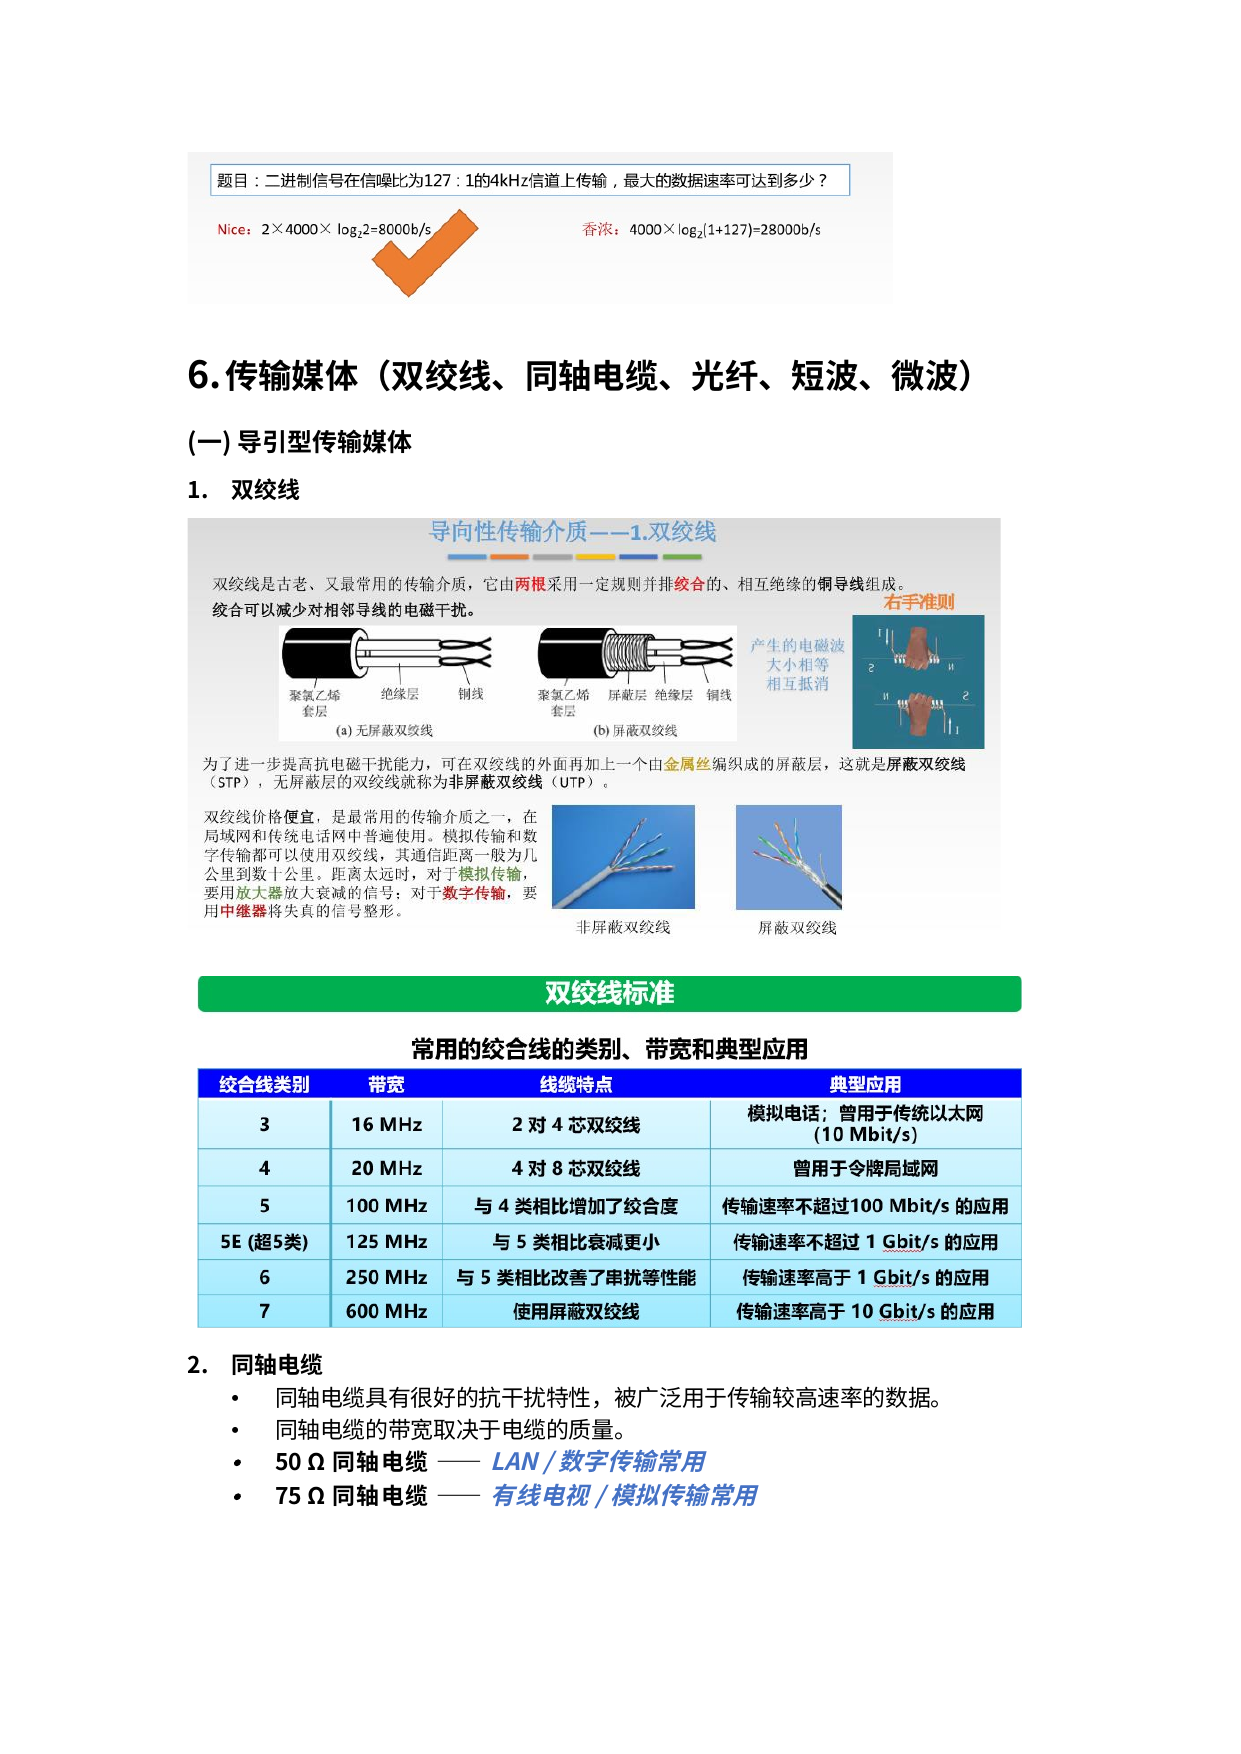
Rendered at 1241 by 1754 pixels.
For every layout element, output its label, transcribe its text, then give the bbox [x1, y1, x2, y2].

subtitle 双绞线 [187, 472, 1240, 505]
subtitle (一) 导引型传输媒体 [187, 423, 1240, 459]
subtitle 传输媒体（双绞线、同轴电缆、光纤、短波、微波） [187, 345, 1240, 399]
picture [187, 152, 893, 304]
list 50 Ω 同轴电缆 —— LAN / 数字传输常用 [231, 1444, 1240, 1477]
list 75 Ω 同轴电缆 —— 有线电视 / 模拟传输常用 [231, 1477, 1240, 1512]
list 同轴电缆的带宽取决于电缆的质量。 [231, 1413, 1240, 1444]
picture [187, 518, 1001, 939]
picture [197, 976, 1022, 1328]
list 同轴电缆具有很好的抗干扰特性，被广泛用于传输较高速率的数据。 [231, 1380, 1240, 1413]
